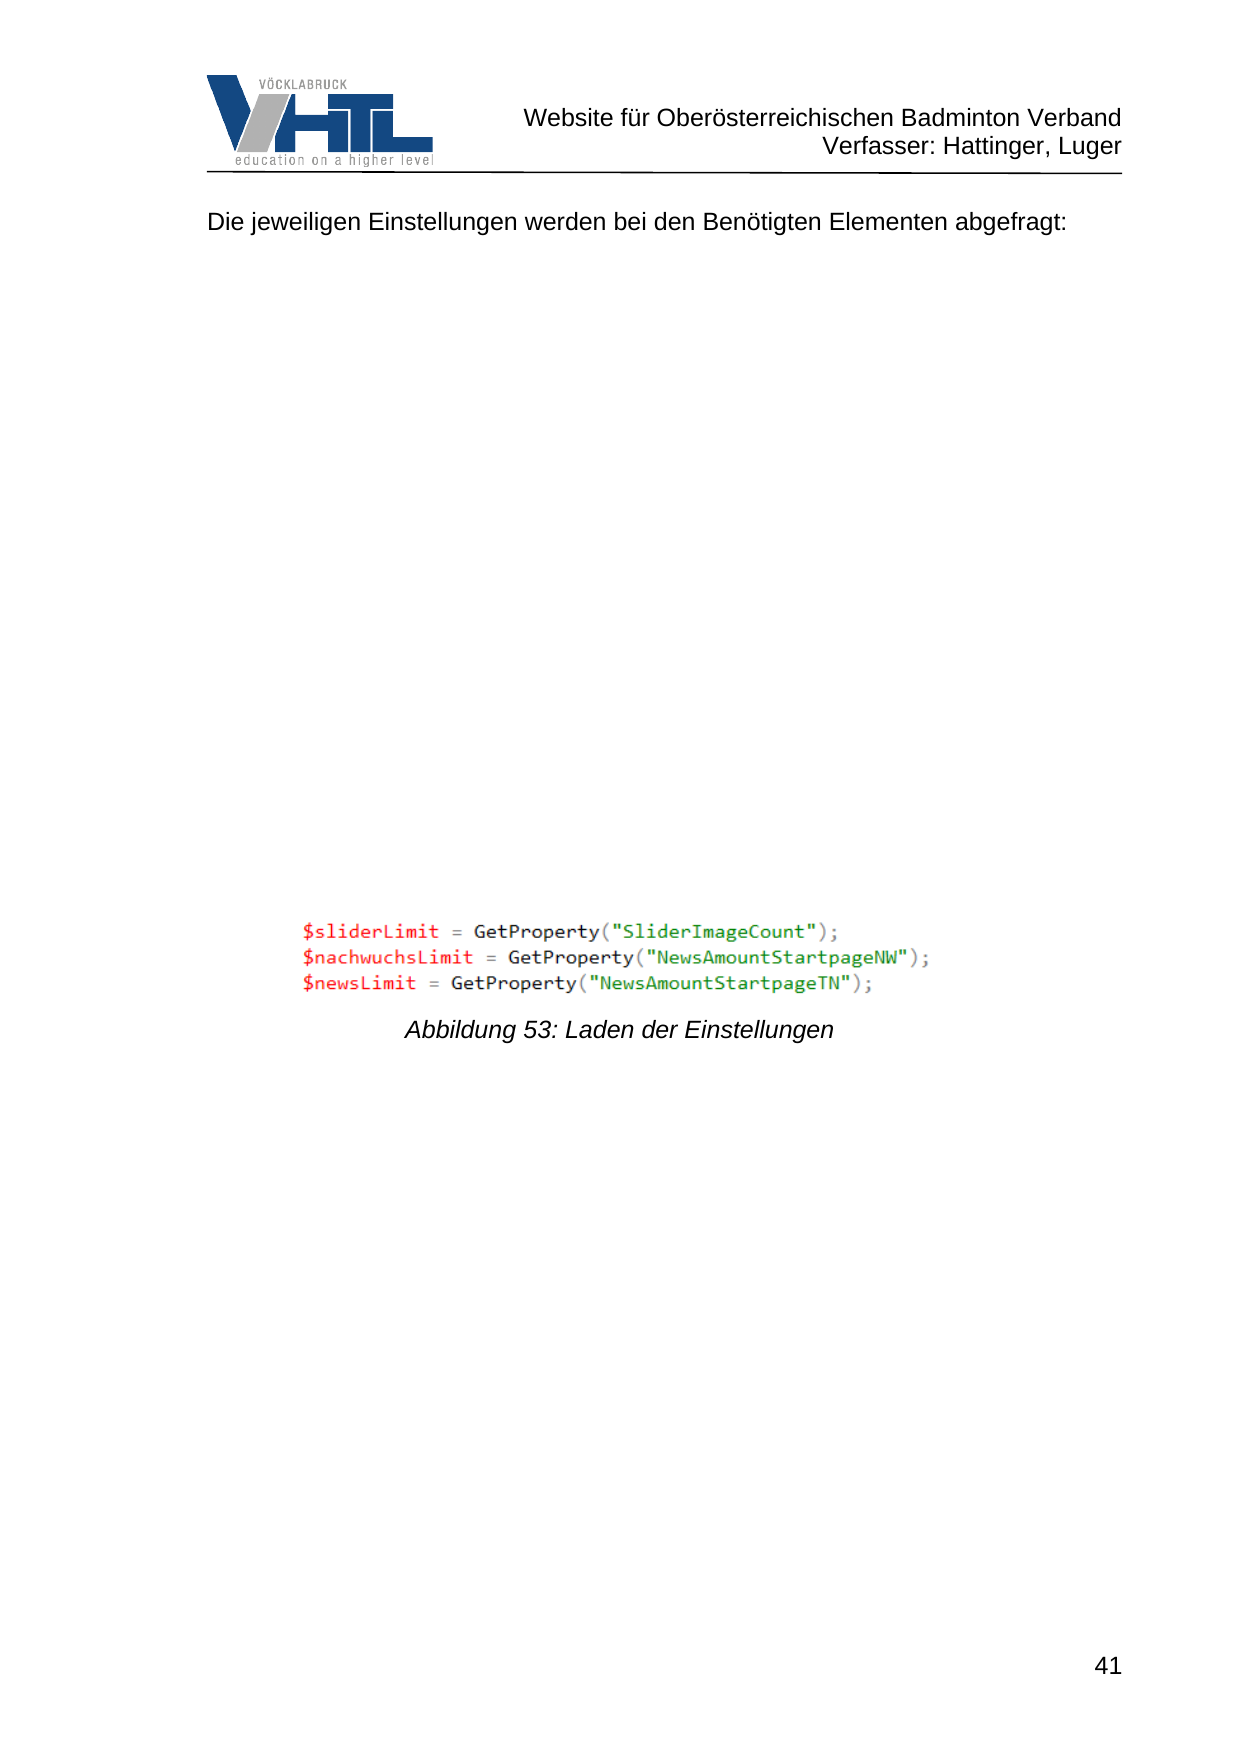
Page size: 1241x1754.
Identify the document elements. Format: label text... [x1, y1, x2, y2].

text Die jeweiligen Einstellungen werden bei den Benötigten Elementen abgefragt: [207, 207, 1122, 236]
picture [206, 75, 433, 167]
picture [298, 911, 944, 1006]
